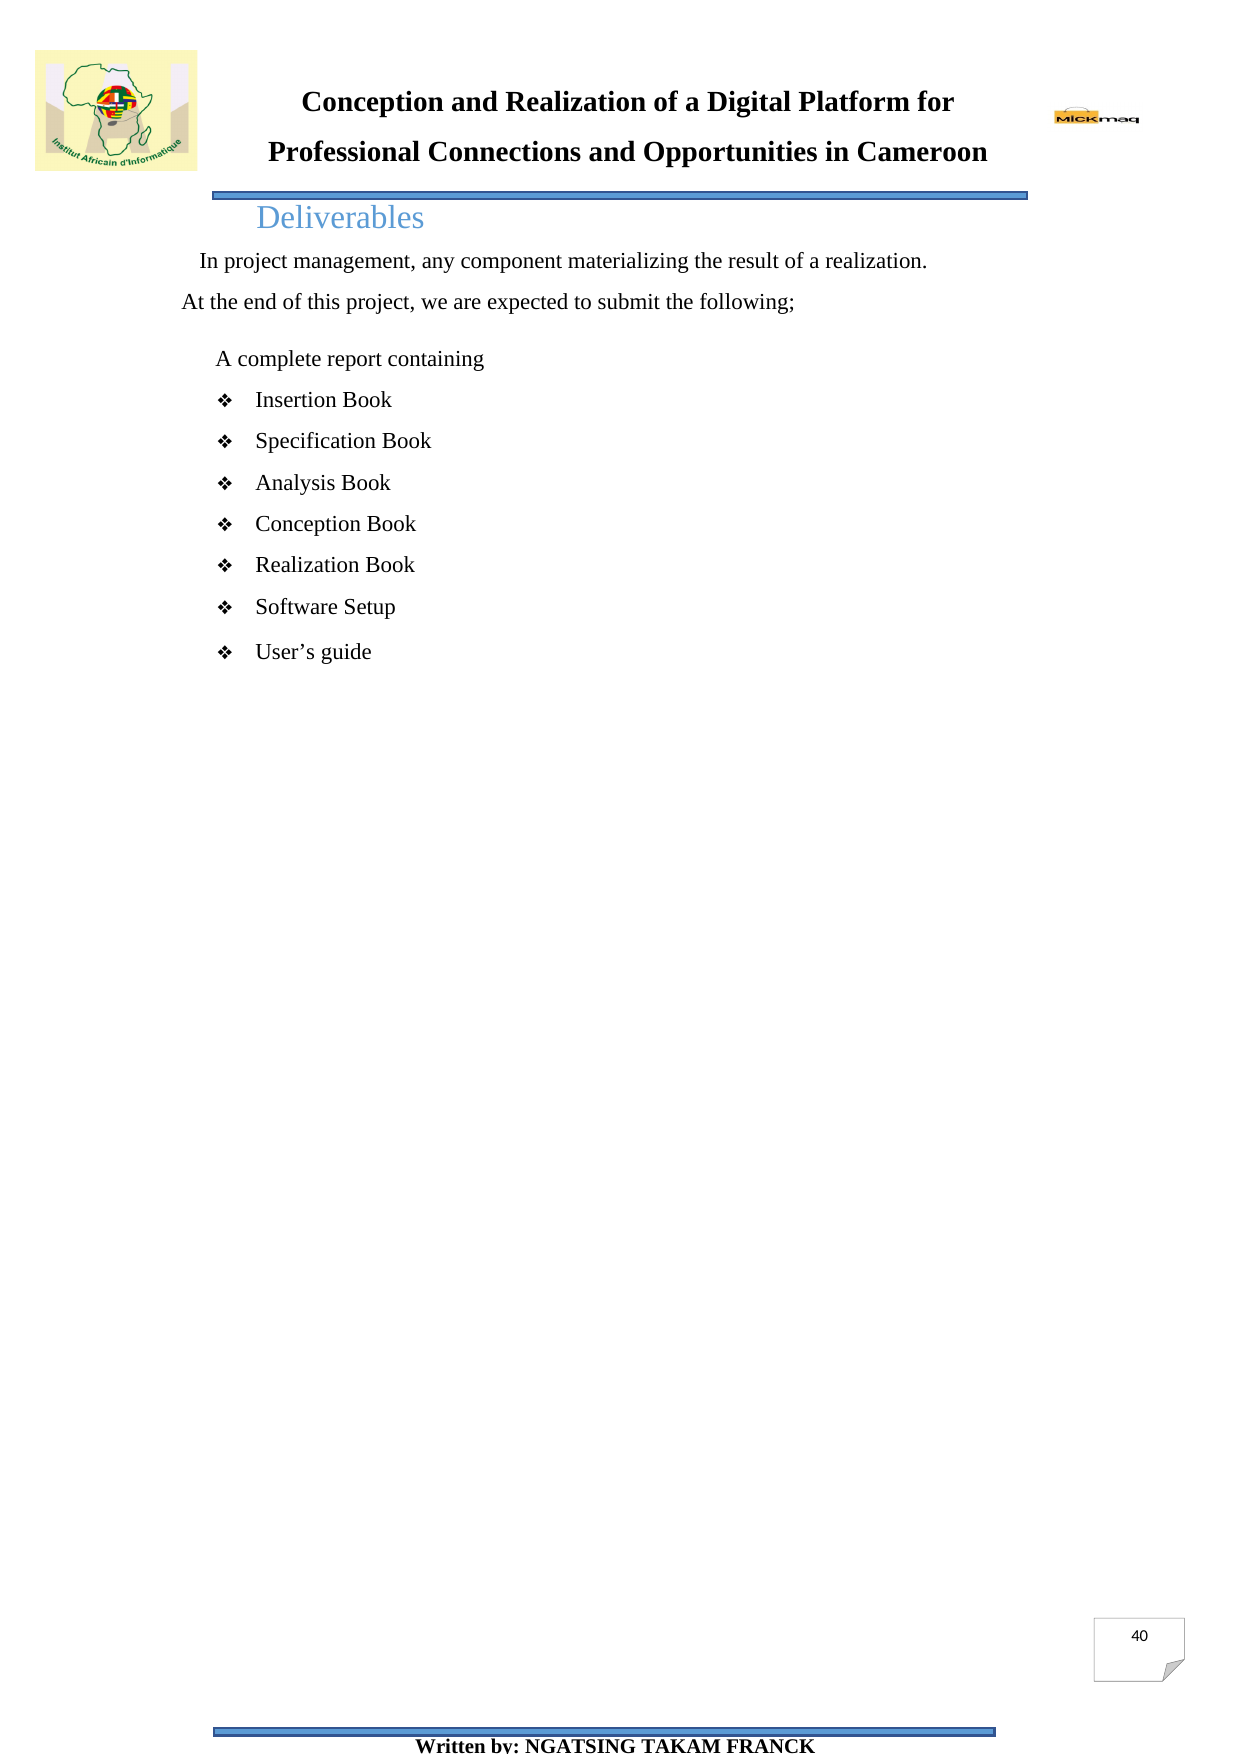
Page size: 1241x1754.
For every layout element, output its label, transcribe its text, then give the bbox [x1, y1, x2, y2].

text At the end of this project, we are expected to submit the following; [181, 288, 1050, 314]
text A complete report containing [209, 345, 1050, 372]
picture [1047, 102, 1143, 132]
list User’s guide [218, 638, 1050, 665]
picture [35, 50, 198, 171]
list Software Setup [218, 593, 1050, 619]
list Realization Book [218, 551, 1050, 578]
list Conception Book [218, 510, 1050, 537]
subtitle Deliverables [256, 159, 1093, 236]
list Analysis Book [218, 469, 1050, 495]
list Specification Book [218, 427, 1050, 454]
text In project management, any component materializing the result of a realization. [148, 248, 1093, 274]
list Insertion Book [218, 386, 1050, 413]
